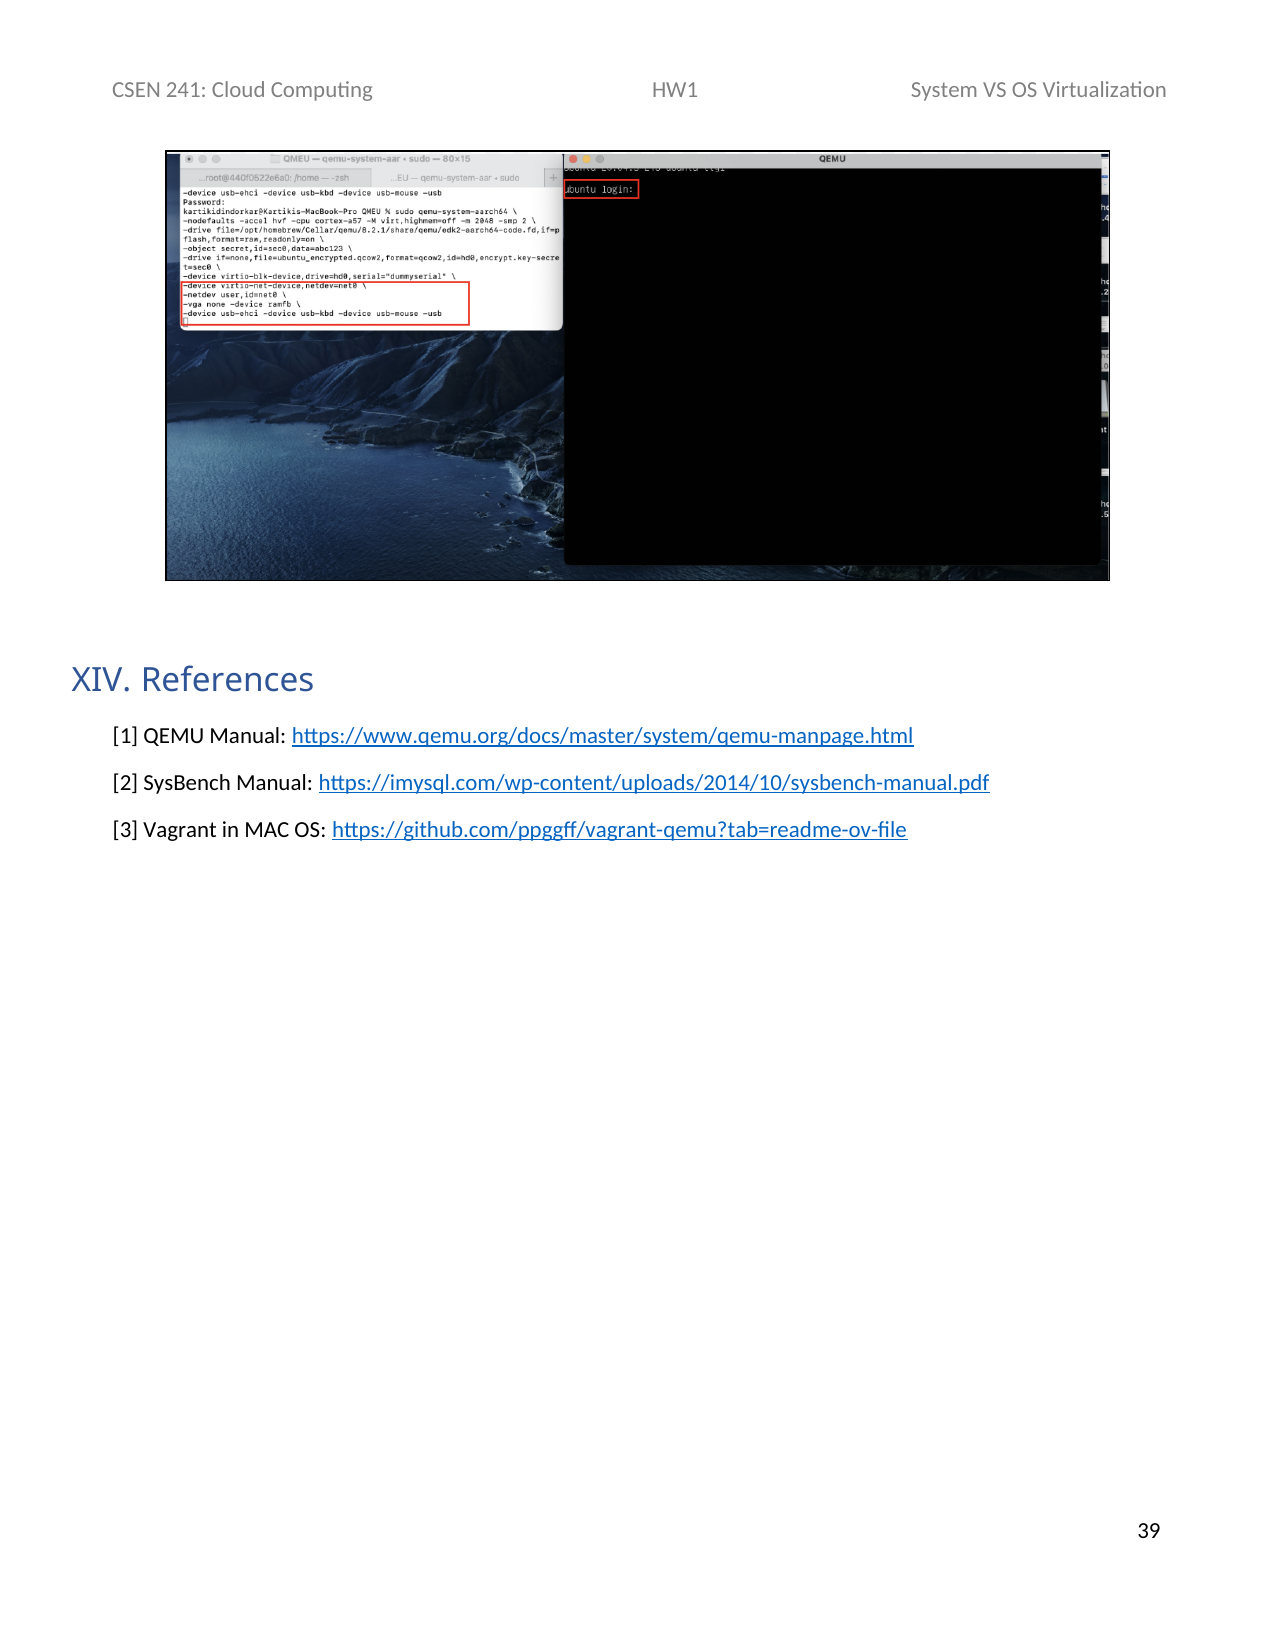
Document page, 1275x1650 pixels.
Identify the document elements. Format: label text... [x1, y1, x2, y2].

text [3] Vagrant in MAC OS: https://github.com/ppggff/vagrant-qemu?tab=readme-ov-file [112, 815, 1162, 843]
text [2] SysBench Manual: https://imysql.com/wp-content/uploads/2014/10/sysbench-manual.pdf [112, 768, 1162, 796]
text [1] QEMU Manual: https://www.qemu.org/docs/master/system/qemu-manpage.html [112, 721, 1162, 749]
subtitle References [131, 655, 1162, 701]
